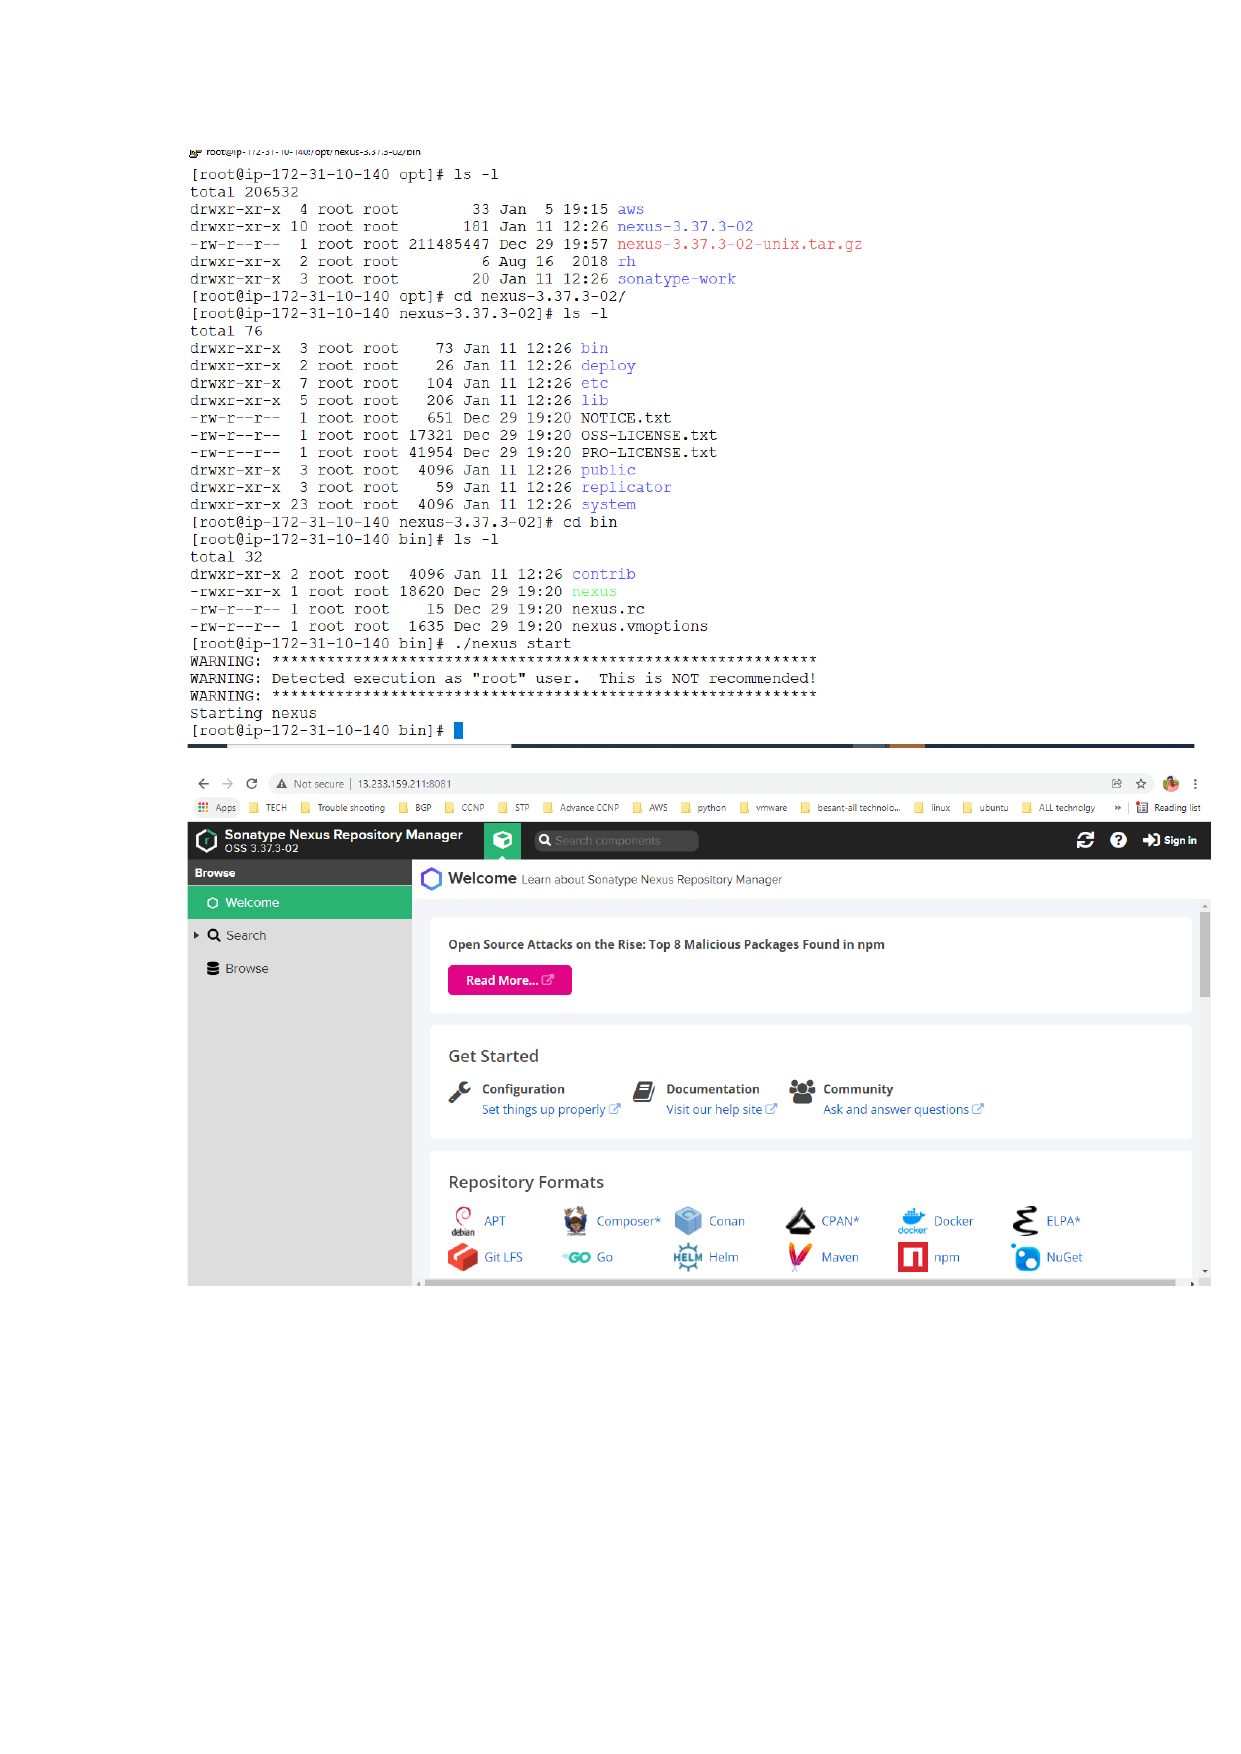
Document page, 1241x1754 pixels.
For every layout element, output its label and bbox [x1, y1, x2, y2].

picture [187, 773, 1211, 1286]
picture [187, 150, 1195, 748]
